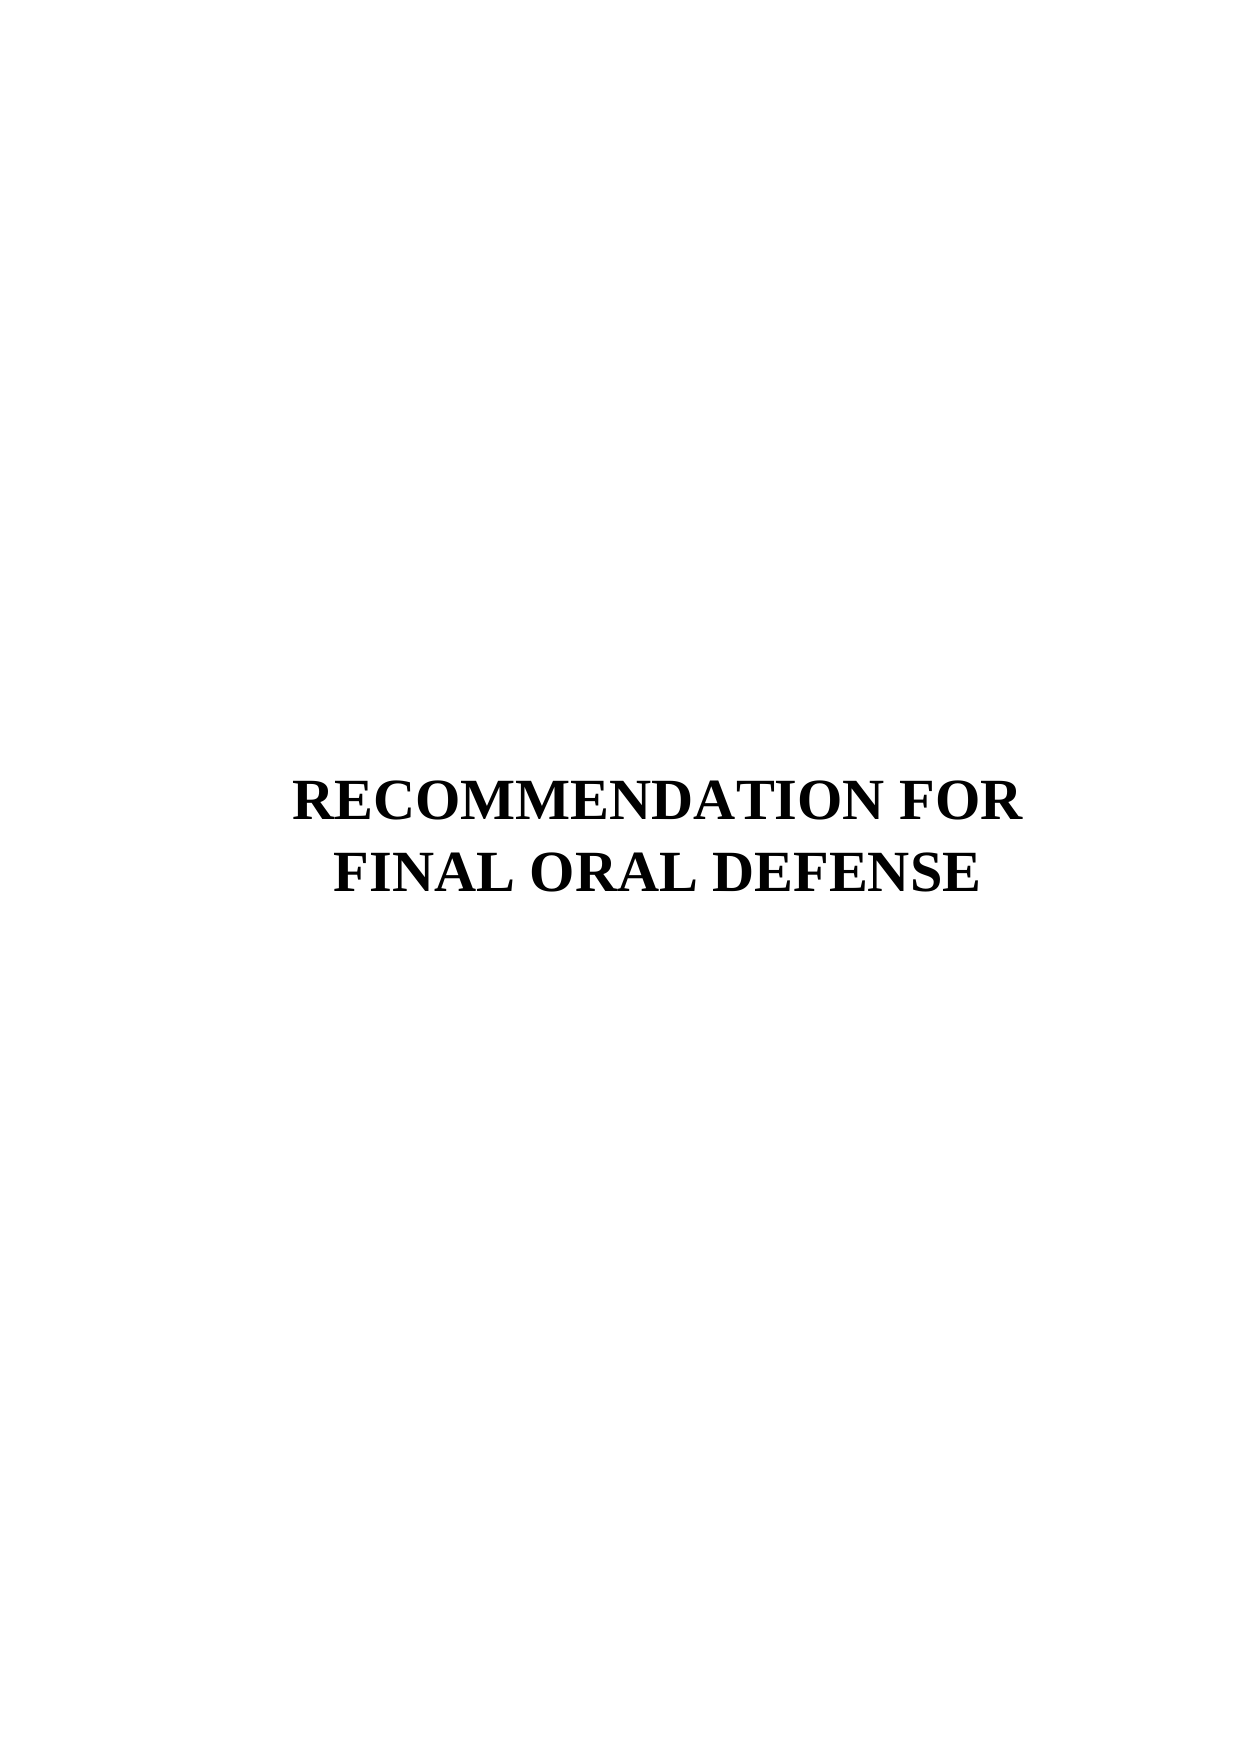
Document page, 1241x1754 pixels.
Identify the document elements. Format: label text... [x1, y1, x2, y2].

text RECOMMENDATION FOR FINAL ORAL DEFENSE [225, 765, 1090, 904]
